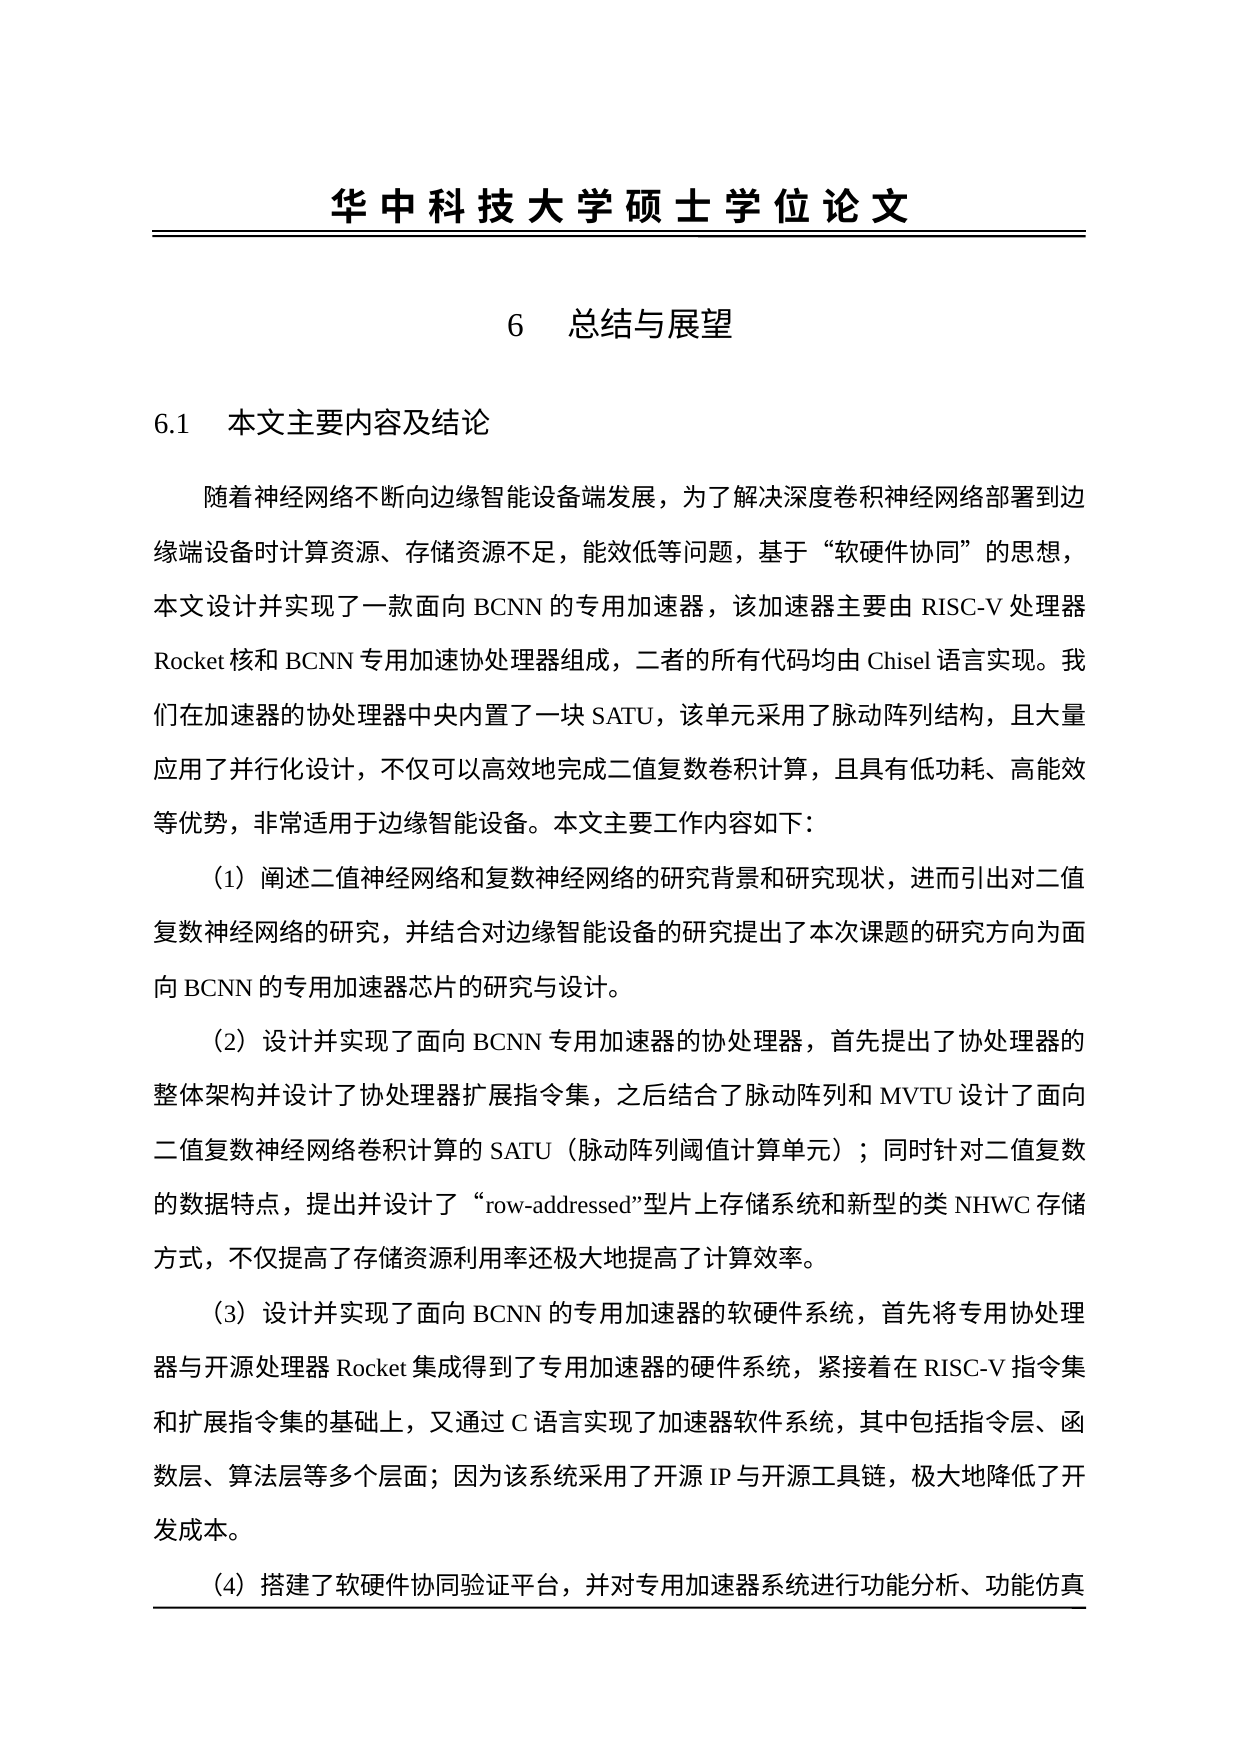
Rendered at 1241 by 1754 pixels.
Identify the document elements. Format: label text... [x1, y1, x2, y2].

subtitle 本文主要内容及结论 [153, 399, 1087, 442]
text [153, 1565, 1087, 1601]
text （3）设计并实现了面向BCNN的专用加速器的软硬件系统，首先将专用协处理器与开源处理器Rocket集成得到了专用加速器的硬件系统，紧接着在RISC-V指令集和扩展指令集的基础上，又通过C语言实现了加速器软件系统，其中包括指令层、函数层、算法层等多个层面；因为该系统采用了开源IP与开源工具链，极大地降低了开发成本。 [153, 1293, 1087, 1547]
subtitle 总结与展望 [153, 298, 1087, 346]
text （1）阐述二值神经网络和复数神经网络的研究背景和研究现状，进而引出对二值复数神经网络的研究，并结合对边缘智能设备的研究提出了本次课题的研究方向为面向BCNN的专用加速器芯片的研究与设计。 [153, 858, 1087, 1003]
text 随着神经网络不断向边缘智能设备端发展，为了解决深度卷积神经网络部署到边缘端设备时计算资源、存储资源不足，能效低等问题，基于“软硬件协同”的思想，本文设计并实现了一款面向BCNN的专用加速器，该加速器主要由RISC-V处理器Rocket核和BCNN专用加速协处理器组成，二者的所有代码均由Chisel语言实现。我们在加速器的协处理器中央内置了一块SATU，该单元采用了脉动阵列结构，且大量应用了并行化设计，不仅可以高效地完成二值复数卷积计算，且具有低功耗、高能效等优势，非常适用于边缘智能设备。本文主要工作内容如下： [153, 478, 1087, 840]
text （2）设计并实现了面向BCNN专用加速器的协处理器，首先提出了协处理器的整体架构并设计了协处理器扩展指令集，之后结合了脉动阵列和MVTU设计了面向二值复数神经网络卷积计算的SATU（脉动阵列阈值计算单元）；同时针对二值复数的数据特点，提出并设计了“row-addressed”型片上存储系统和新型的类NHWC存储方式，不仅提高了存储资源利用率还极大地提高了计算效率。 [153, 1021, 1087, 1275]
